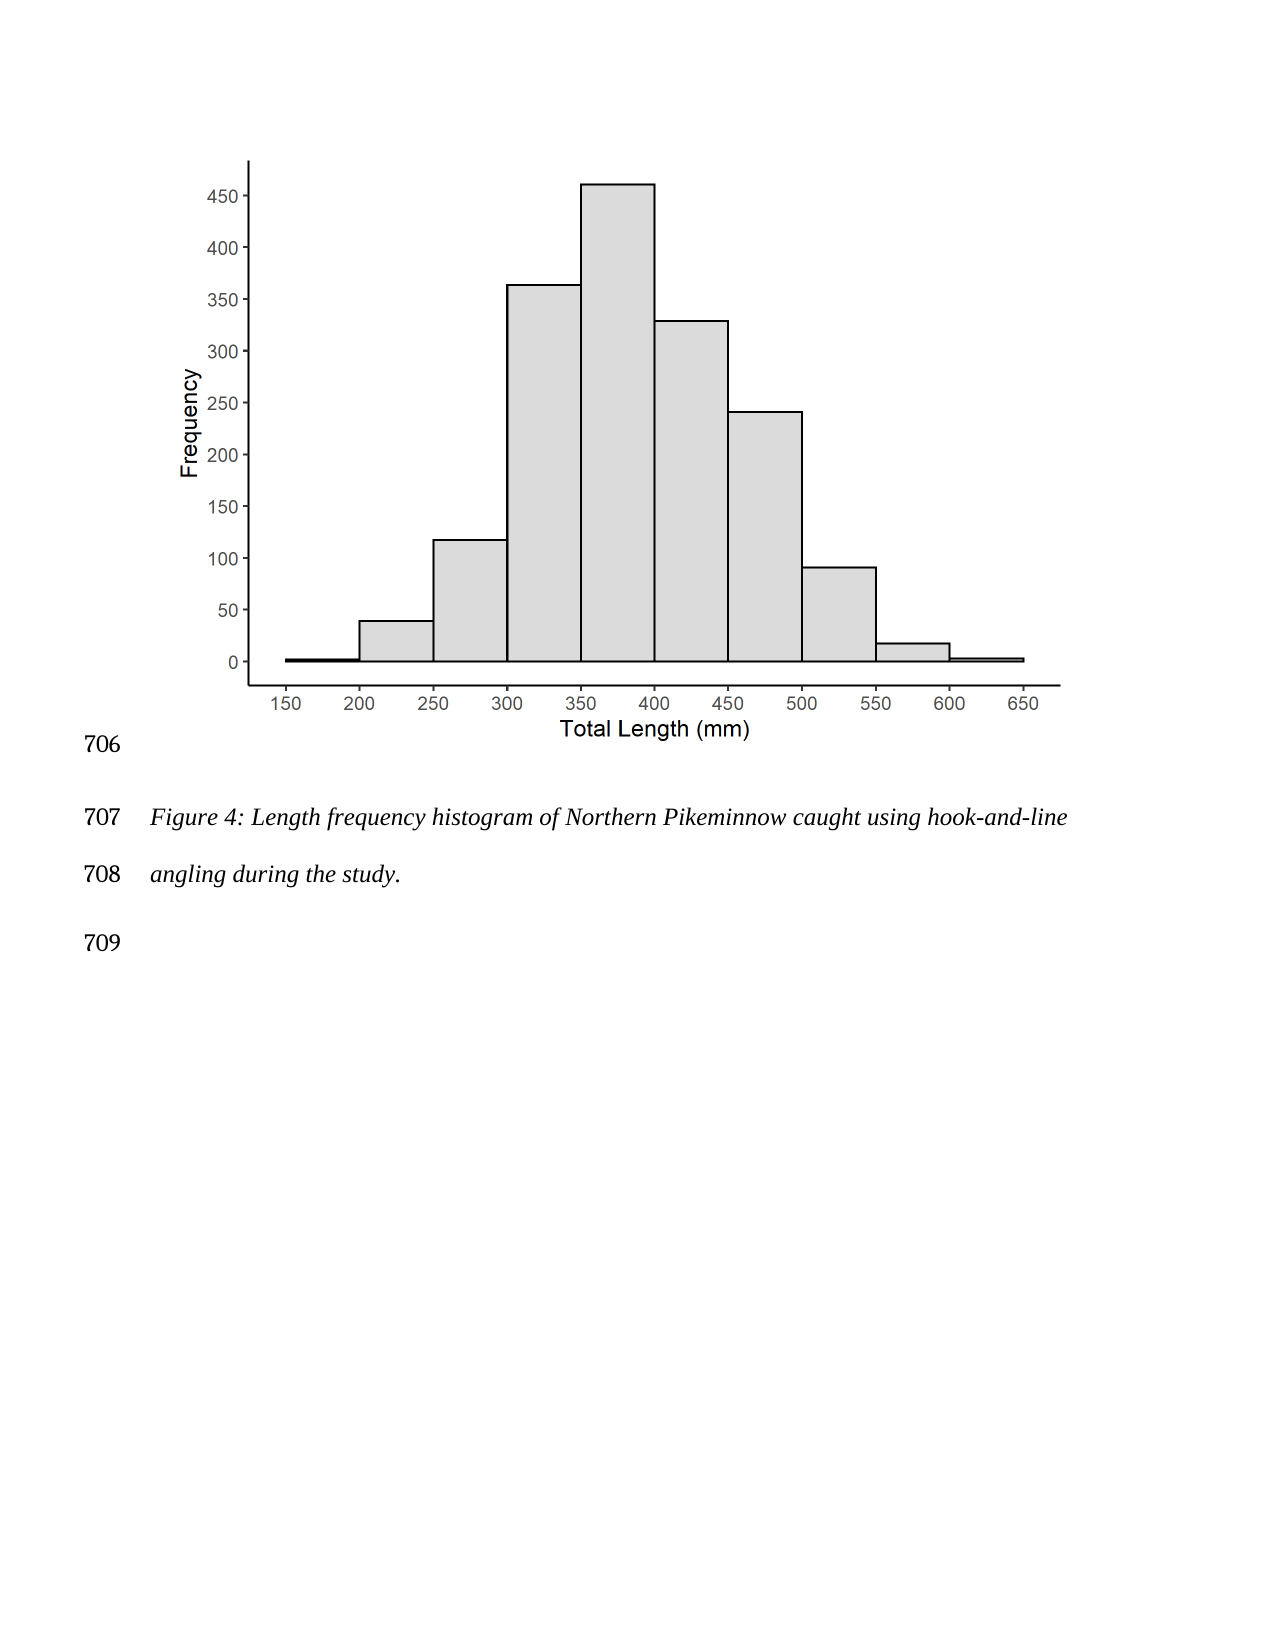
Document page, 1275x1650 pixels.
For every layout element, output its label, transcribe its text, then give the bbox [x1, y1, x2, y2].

picture [168, 150, 1072, 752]
text Figure 4: Length frequency histogram of Northern Pikeminnow caught using hook-and-line angling during the study. [150, 802, 1125, 888]
